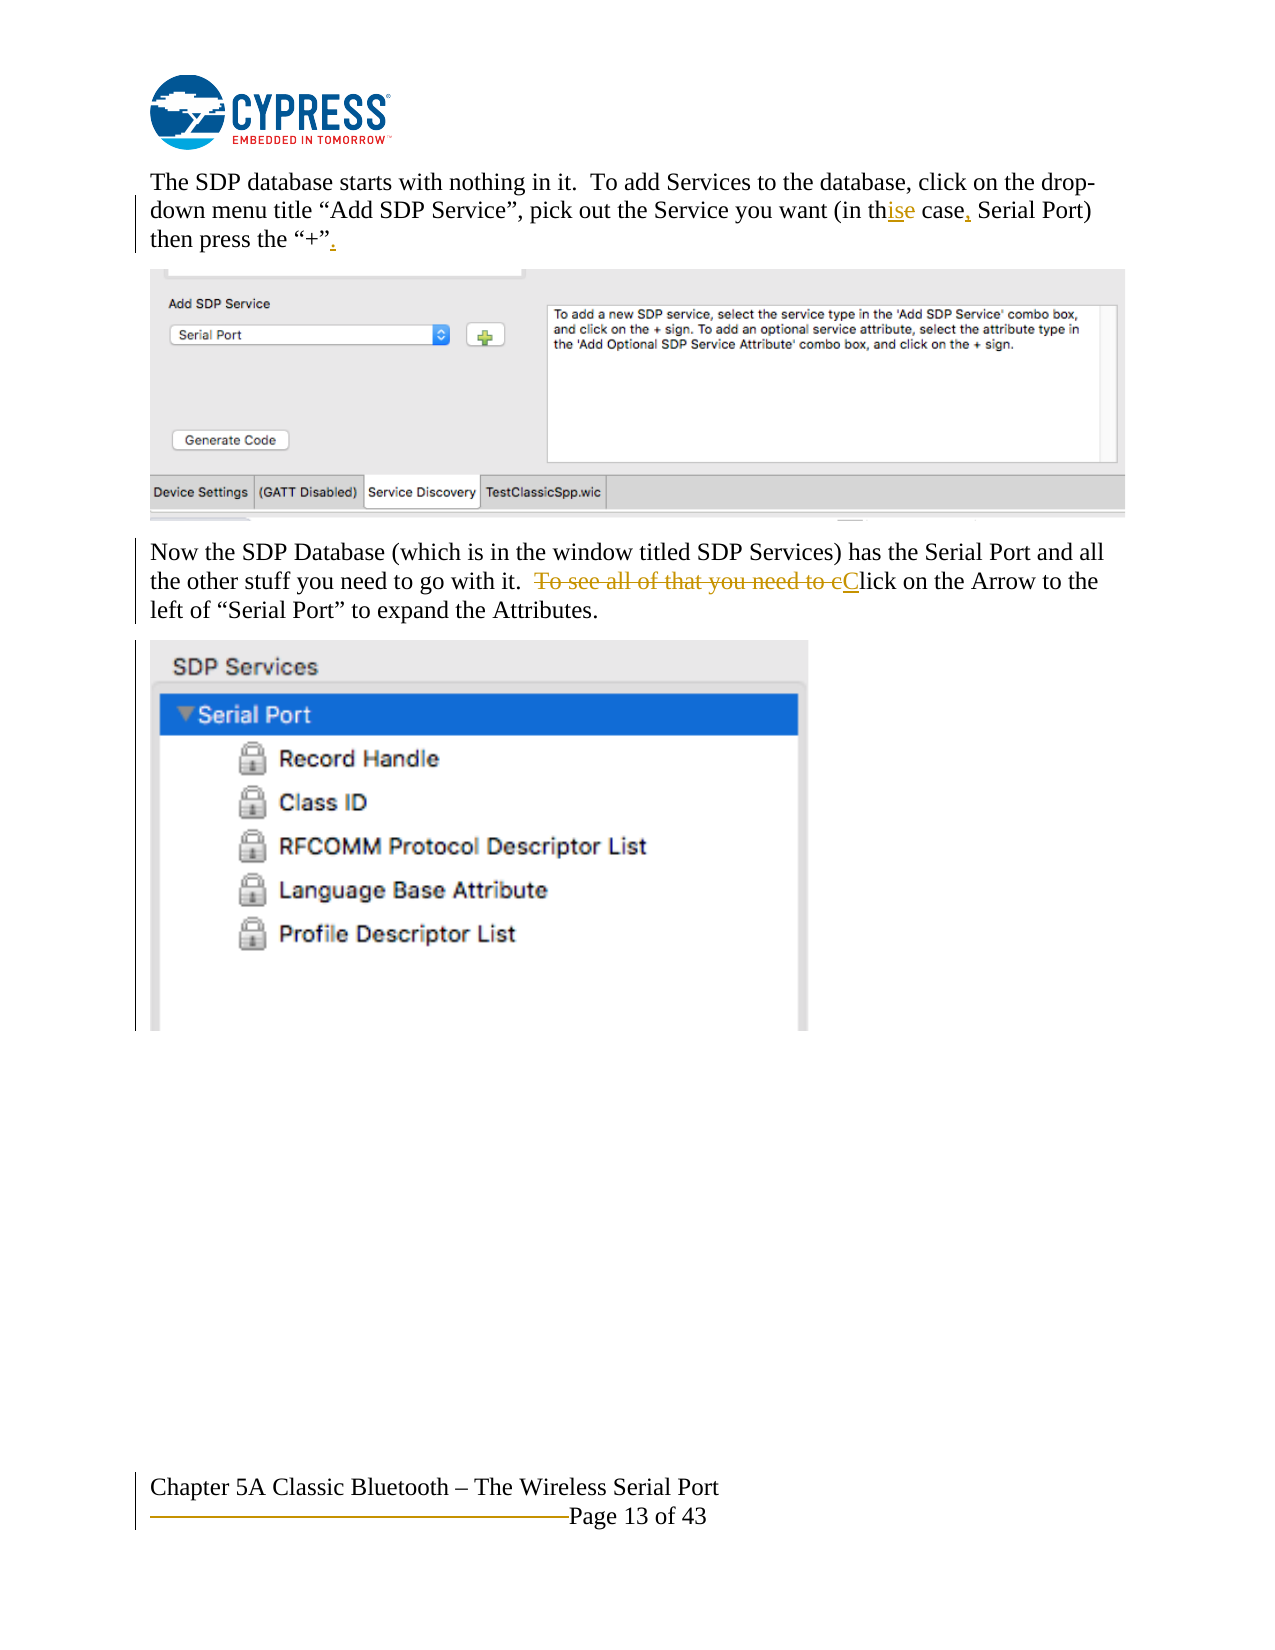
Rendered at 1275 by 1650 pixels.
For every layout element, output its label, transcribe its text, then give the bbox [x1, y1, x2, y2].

picture [150, 269, 1125, 521]
picture [150, 75, 392, 150]
text The SDP database starts with nothing in it. To add Services to the database, click on the drop-down menu title “Add SDP Service”, pick out the Service you want (in th case Serial Port) then press the “+” [150, 167, 1125, 253]
text Now the SDP Database (which is in the window titled SDP Services) has the Serial Port and all the other stuff you need to go with it. lick on the Arrow to the left of “Serial Port” to expand the Attributes. [150, 537, 1125, 624]
picture [150, 640, 809, 1031]
